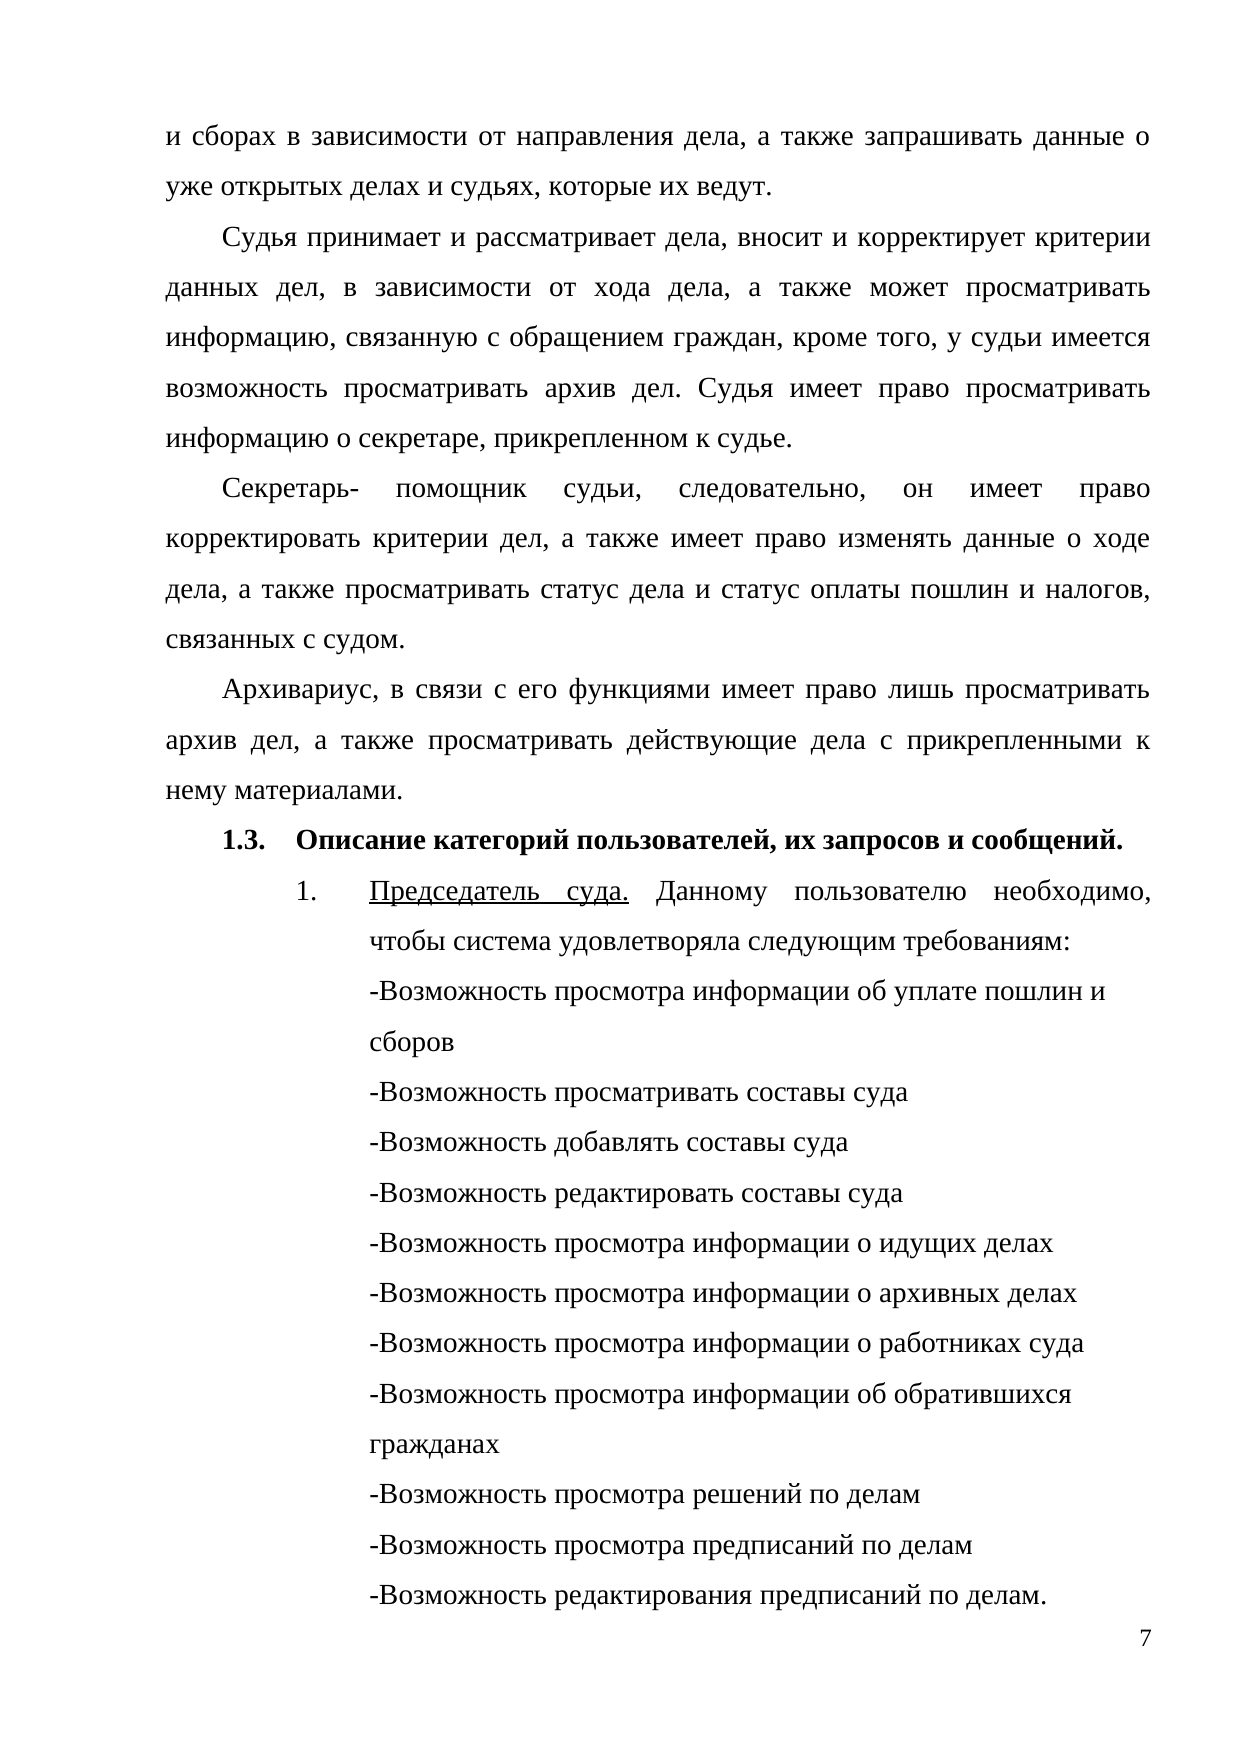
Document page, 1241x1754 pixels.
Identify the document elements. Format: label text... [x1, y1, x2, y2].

list Секретарь- помощник судьи, следовательно, он имеет право корректировать критерии дел, а также имеет право изменять данные о ходе дела, а также просматривать статус дела и статус оплаты пошлин и налогов, связанных с судом. [165, 470, 1152, 655]
list -Возможность просмотра информации о идущих делах [369, 1225, 1152, 1258]
list Архивариус, в связи с его функциями имеет право лишь просматривать архив дел, а также просматривать действующие дела с прикрепленными к нему материалами. [165, 672, 1152, 806]
list Председатель суда. Данному пользователю необходимо, чтобы система удовлетворяла следующим требованиям: [295, 873, 1152, 957]
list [165, 118, 1152, 202]
list -Возможность просмотра предписаний по делам [369, 1527, 1152, 1560]
list -Возможность просмотра информации о архивных делах [369, 1275, 1152, 1309]
list -Возможность редактировать составы суда [369, 1175, 1152, 1208]
list Судья принимает и рассматривает дела, вносит и корректирует критерии данных дел, в зависимости от хода дела, а также может просматривать информацию, связанную с обращением граждан, кроме того, у судьи имеется возможность просматривать архив дел. Судья имеет право просматривать информацию о секретаре, прикрепленном к судье. [165, 219, 1152, 453]
list -Возможность просмотра информации о работниках суда [369, 1326, 1152, 1359]
list -Возможность редактирования предписаний по делам. [369, 1577, 1152, 1611]
list -Возможность просмотра информации об обратившихся гражданах [369, 1376, 1152, 1460]
list -Возможность просматривать составы суда [369, 1074, 1152, 1108]
list -Возможность просмотра информации об уплате пошлин и сборов [369, 973, 1152, 1057]
list -Возможность добавлять составы суда [369, 1124, 1152, 1158]
list -Возможность просмотра решений по делам [369, 1477, 1152, 1510]
list Описание категорий пользователей, их запросов и сообщений. [222, 822, 1152, 856]
